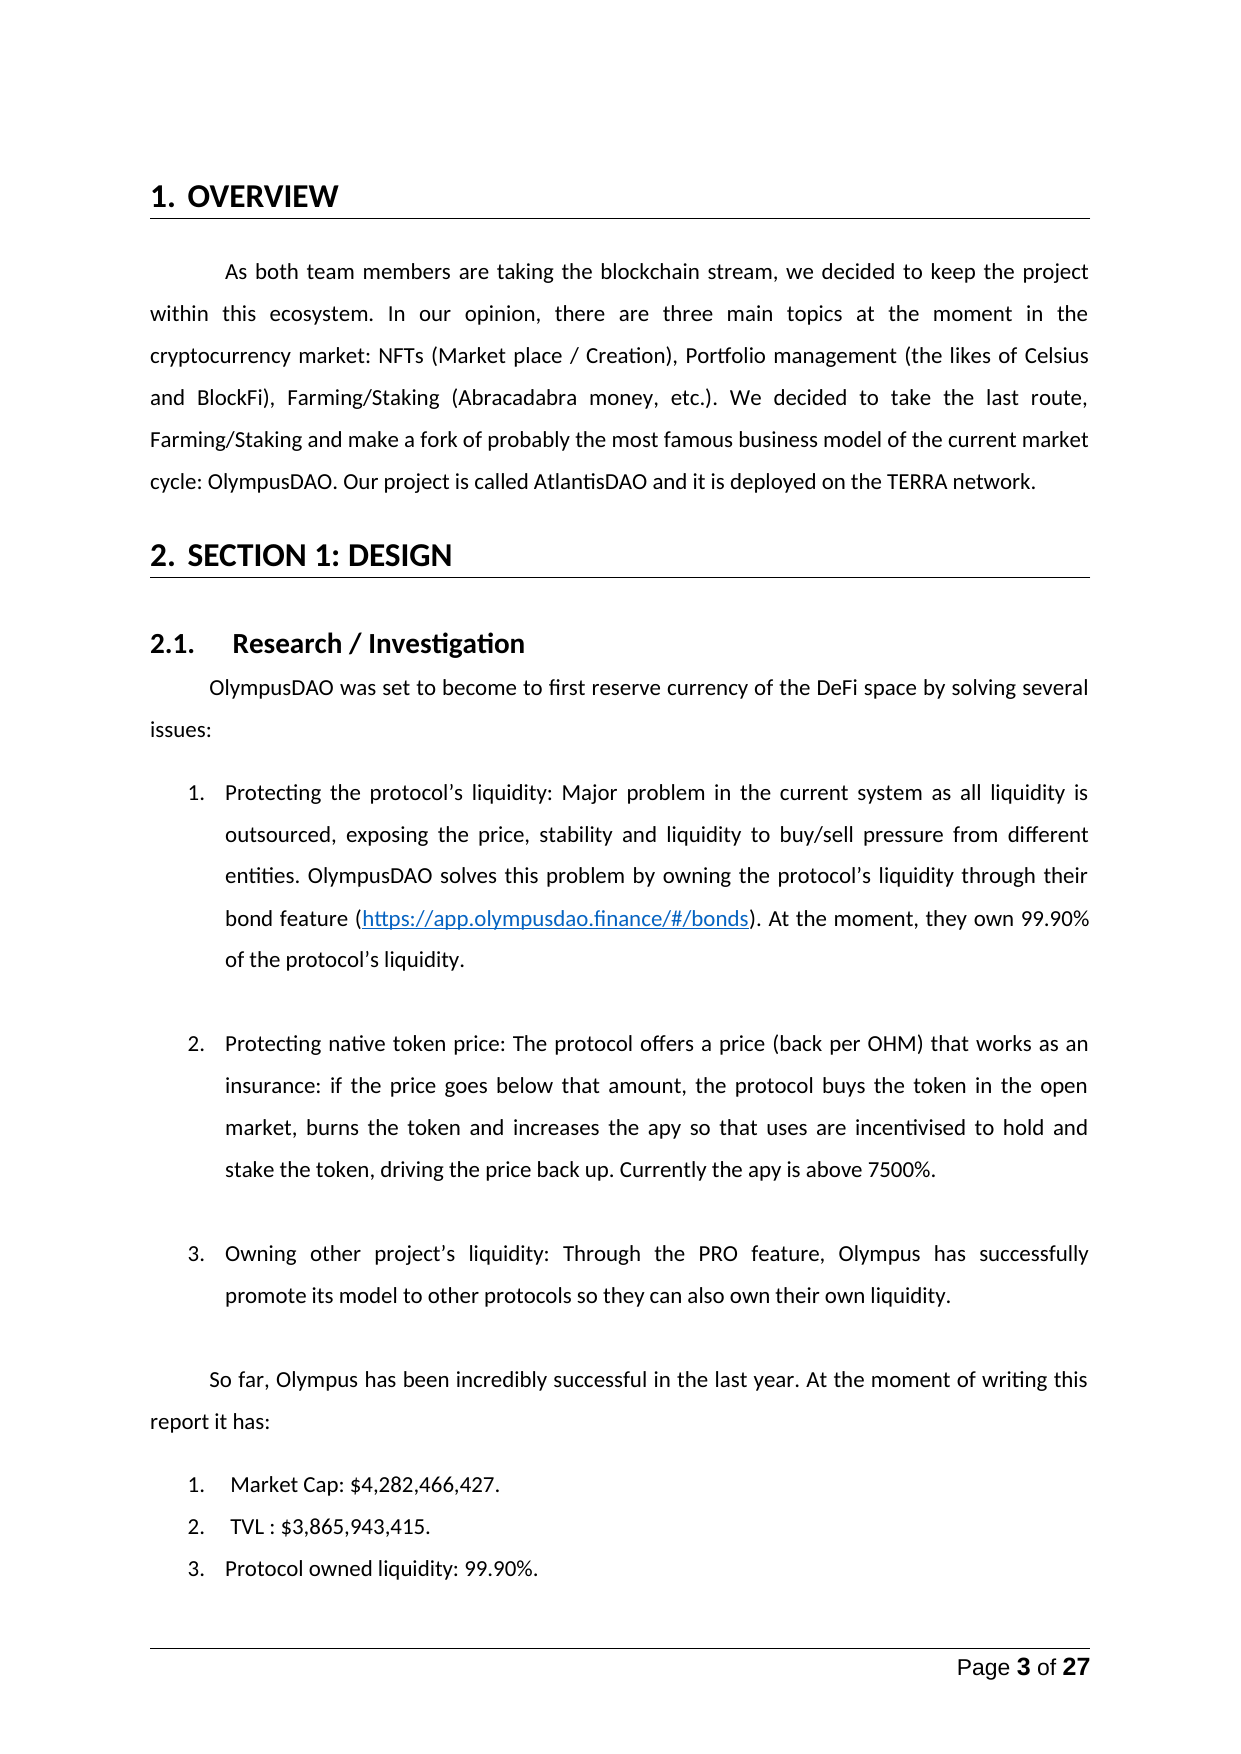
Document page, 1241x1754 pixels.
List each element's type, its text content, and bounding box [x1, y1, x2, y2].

subtitle Overview [150, 175, 1090, 218]
subtitle Research / Investigation [150, 625, 1090, 660]
list Market Cap: $4,282,466,427. [187, 1470, 1090, 1498]
subtitle Section 1: Design [150, 534, 1090, 577]
list Protecting native token price: The protocol offers a price (back per OHM) that works as an insurance: if the price goes below that amount, the protocol buys the token in the open market, burns the token and increases the apy so that uses are incentivised to hold and stake the token, driving the price back up. Currently the apy is above 7500%. [187, 1029, 1090, 1183]
text OlympusDAO was set to become to first reserve currency of the DeFi space by solving several issues: [150, 673, 1090, 743]
text As both team members are taking the blockchain stream, we decided to keep the project within this ecosystem. In our opinion, there are three main topics at the moment in the cryptocurrency market: NFTs (Market place / Creation), Portfolio management (the likes of Celsius and BlockFi), Farming/Staking (Abracadabra money, etc.). We decided to take the last route, Farming/Staking and make a fork of probably the most famous business model of the current market cycle: OlympusDAO. Our project is called AtlantisDAO and it is deployed on the TERRA network. [150, 257, 1090, 495]
list Protecting the protocol’s liquidity: Major problem in the current system as all liquidity is outsourced, exposing the price, stability and liquidity to buy/sell pressure from different entities. OlympusDAO solves this problem by owning the protocol’s liquidity through their bond feature (https://app.olympusdao.finance/#/bonds). At the moment, they own 99.90% of the protocol’s liquidity. [187, 778, 1090, 974]
list Protocol owned liquidity: 99.90%. [187, 1554, 1090, 1582]
text So far, Olympus has been incredibly successful in the last year. At the moment of writing this report it has: [150, 1365, 1090, 1435]
list Owning other project’s liquidity: Through the PRO feature, Olympus has successfully promote its model to other protocols so they can also own their own liquidity. [187, 1239, 1090, 1309]
list TVL : $3,865,943,415. [187, 1512, 1090, 1540]
